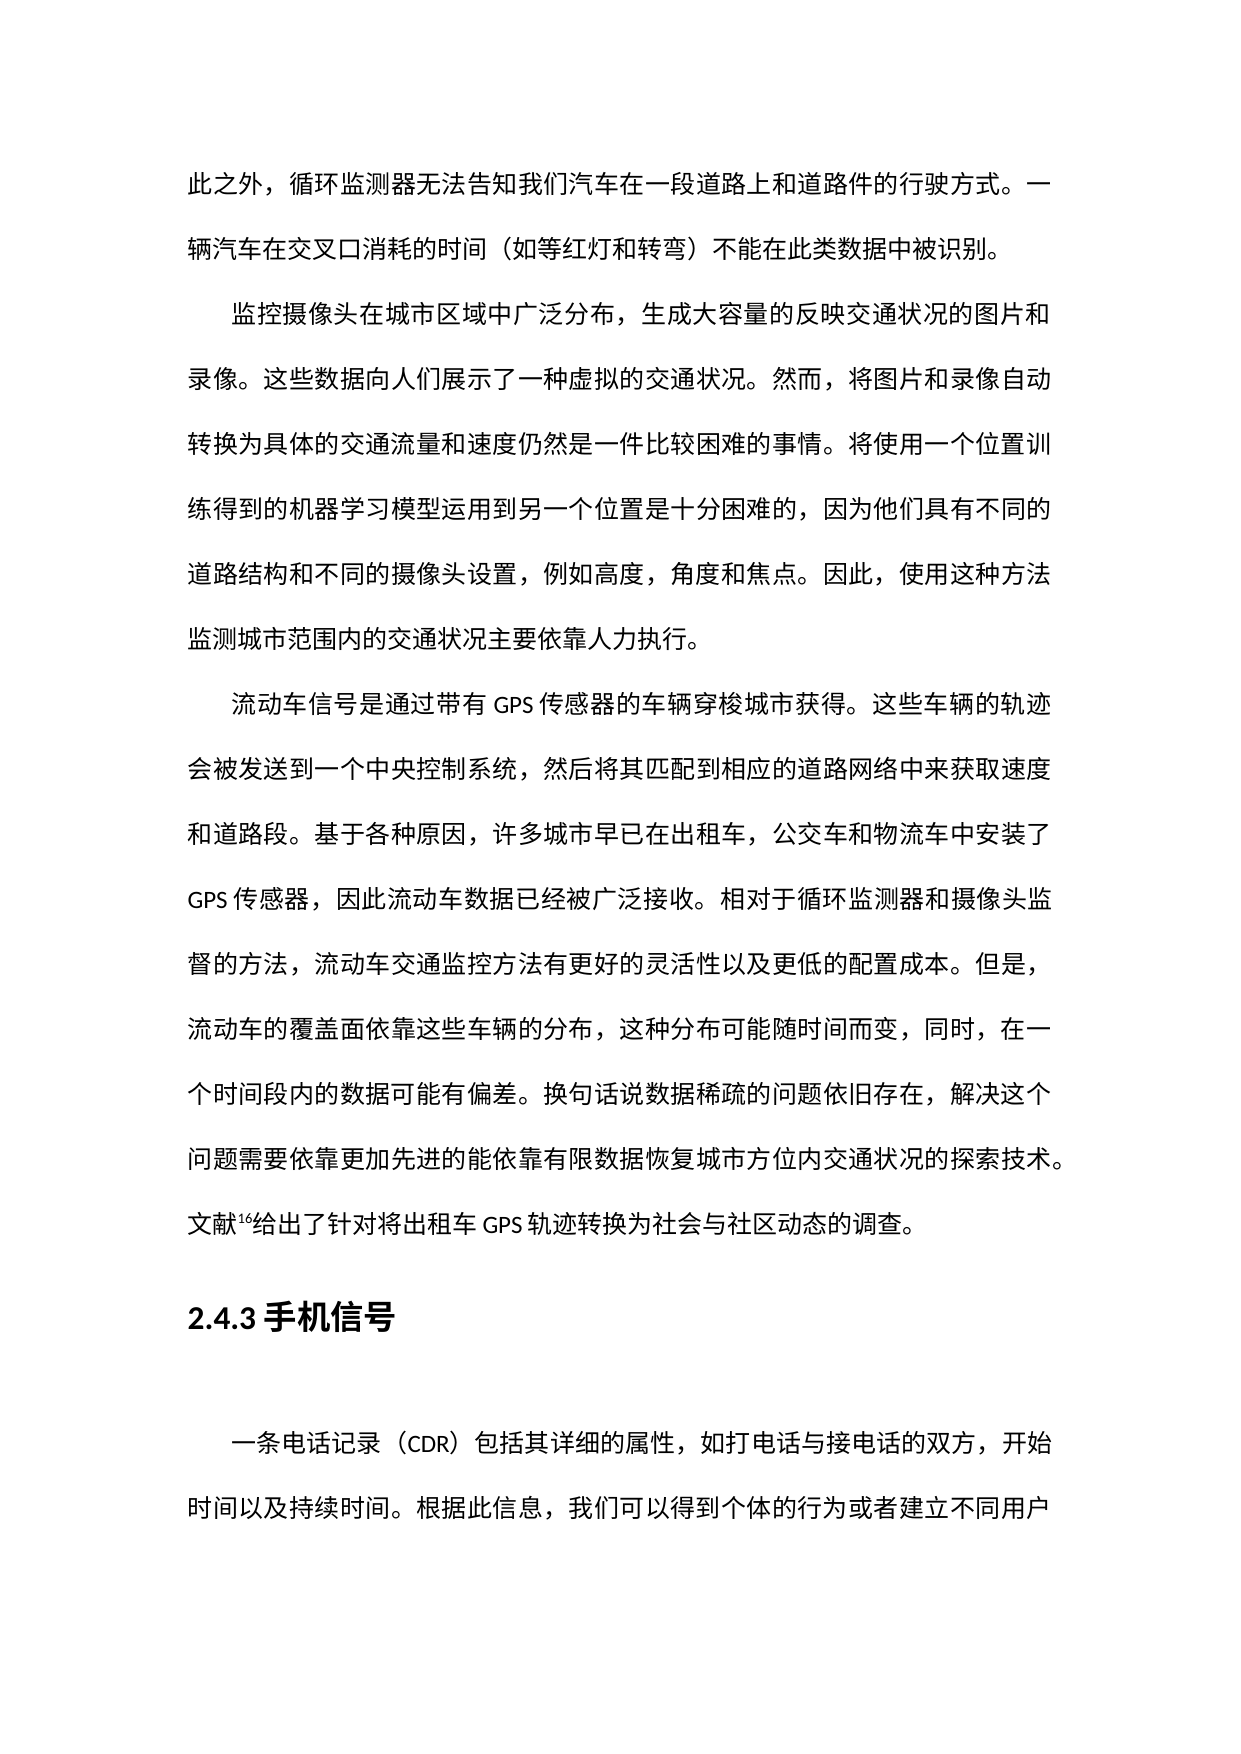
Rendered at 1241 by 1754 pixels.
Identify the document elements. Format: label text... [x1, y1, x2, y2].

text 监控摄像头在城市区域中广泛分布，生成大容量的反映交通状况的图片和录像。这些数据向人们展示了一种虚拟的交通状况。然而，将图片和录像自动转换为具体的交通流量和速度仍然是一件比较困难的事情。将使用一个位置训练得到的机器学习模型运用到另一个位置是十分困难的，因为他们具有不同的道路结构和不同的摄像头设置，例如高度，角度和焦点。因此，使用这种方法监测城市范围内的交通状况主要依靠人力执行。 [187, 280, 1053, 670]
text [187, 1409, 1053, 1539]
subtitle 2.4.3 手机信号 [187, 1282, 1053, 1347]
text 流动车信号是通过带有GPS传感器的车辆穿梭城市获得。这些车辆的轨迹会被发送到一个中央控制系统，然后将其匹配到相应的道路网络中来获取速度和道路段。基于各种原因，许多城市早已在出租车，公交车和物流车中安装了GPS传感器，因此流动车数据已经被广泛接收。相对于循环监测器和摄像头监督的方法，流动车交通监控方法有更好的灵活性以及更低的配置成本。但是，流动车的覆盖面依靠这些车辆的分布，这种分布可能随时间而变，同时，在一个时间段内的数据可能有偏差。换句话说数据稀疏的问题依旧存在，解决这个问题需要依靠更加先进的能依靠有限数据恢复城市方位内交通状况的探索技术。文献给出了针对将出租车GPS轨迹转换为社会与社区动态的调查。 [187, 670, 1053, 1255]
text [187, 150, 1053, 280]
